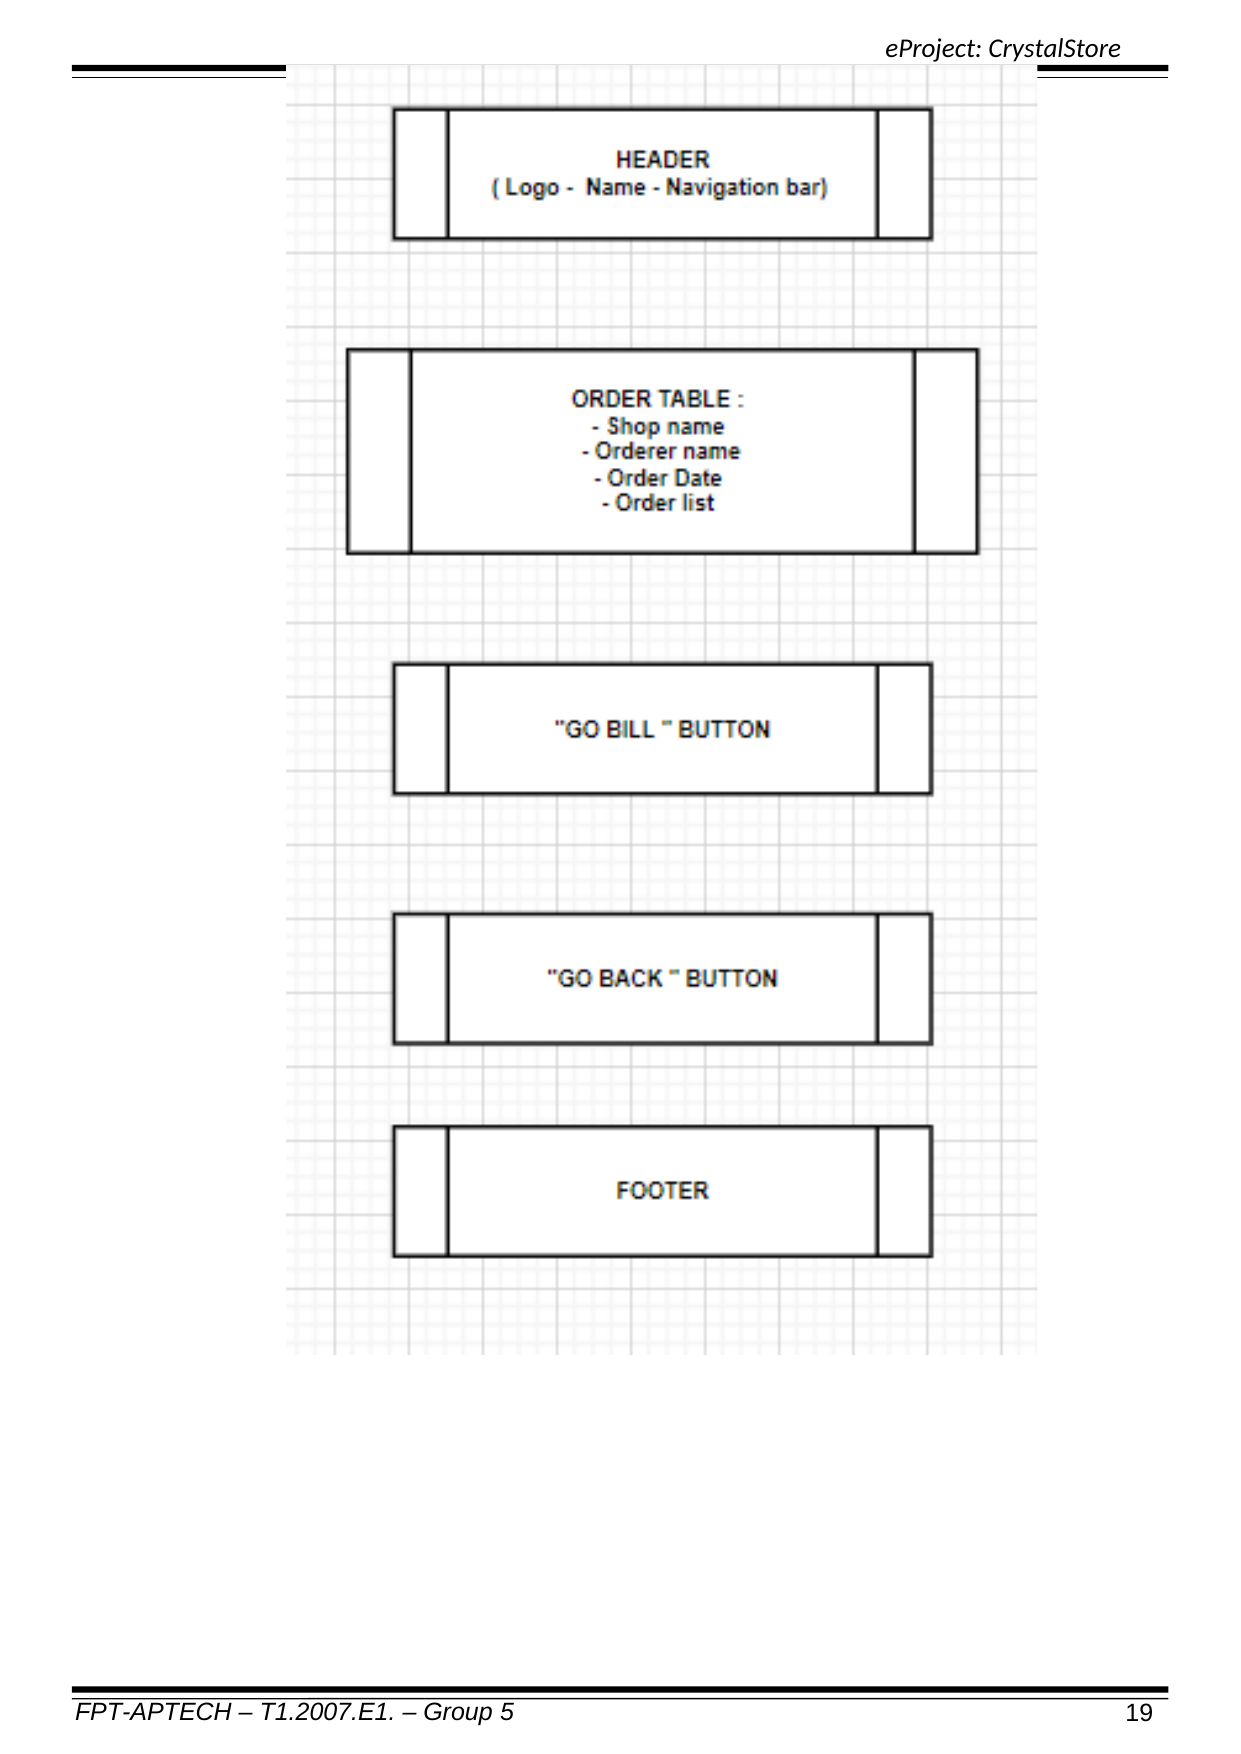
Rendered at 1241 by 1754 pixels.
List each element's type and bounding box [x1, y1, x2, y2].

picture [286, 65, 1038, 1355]
